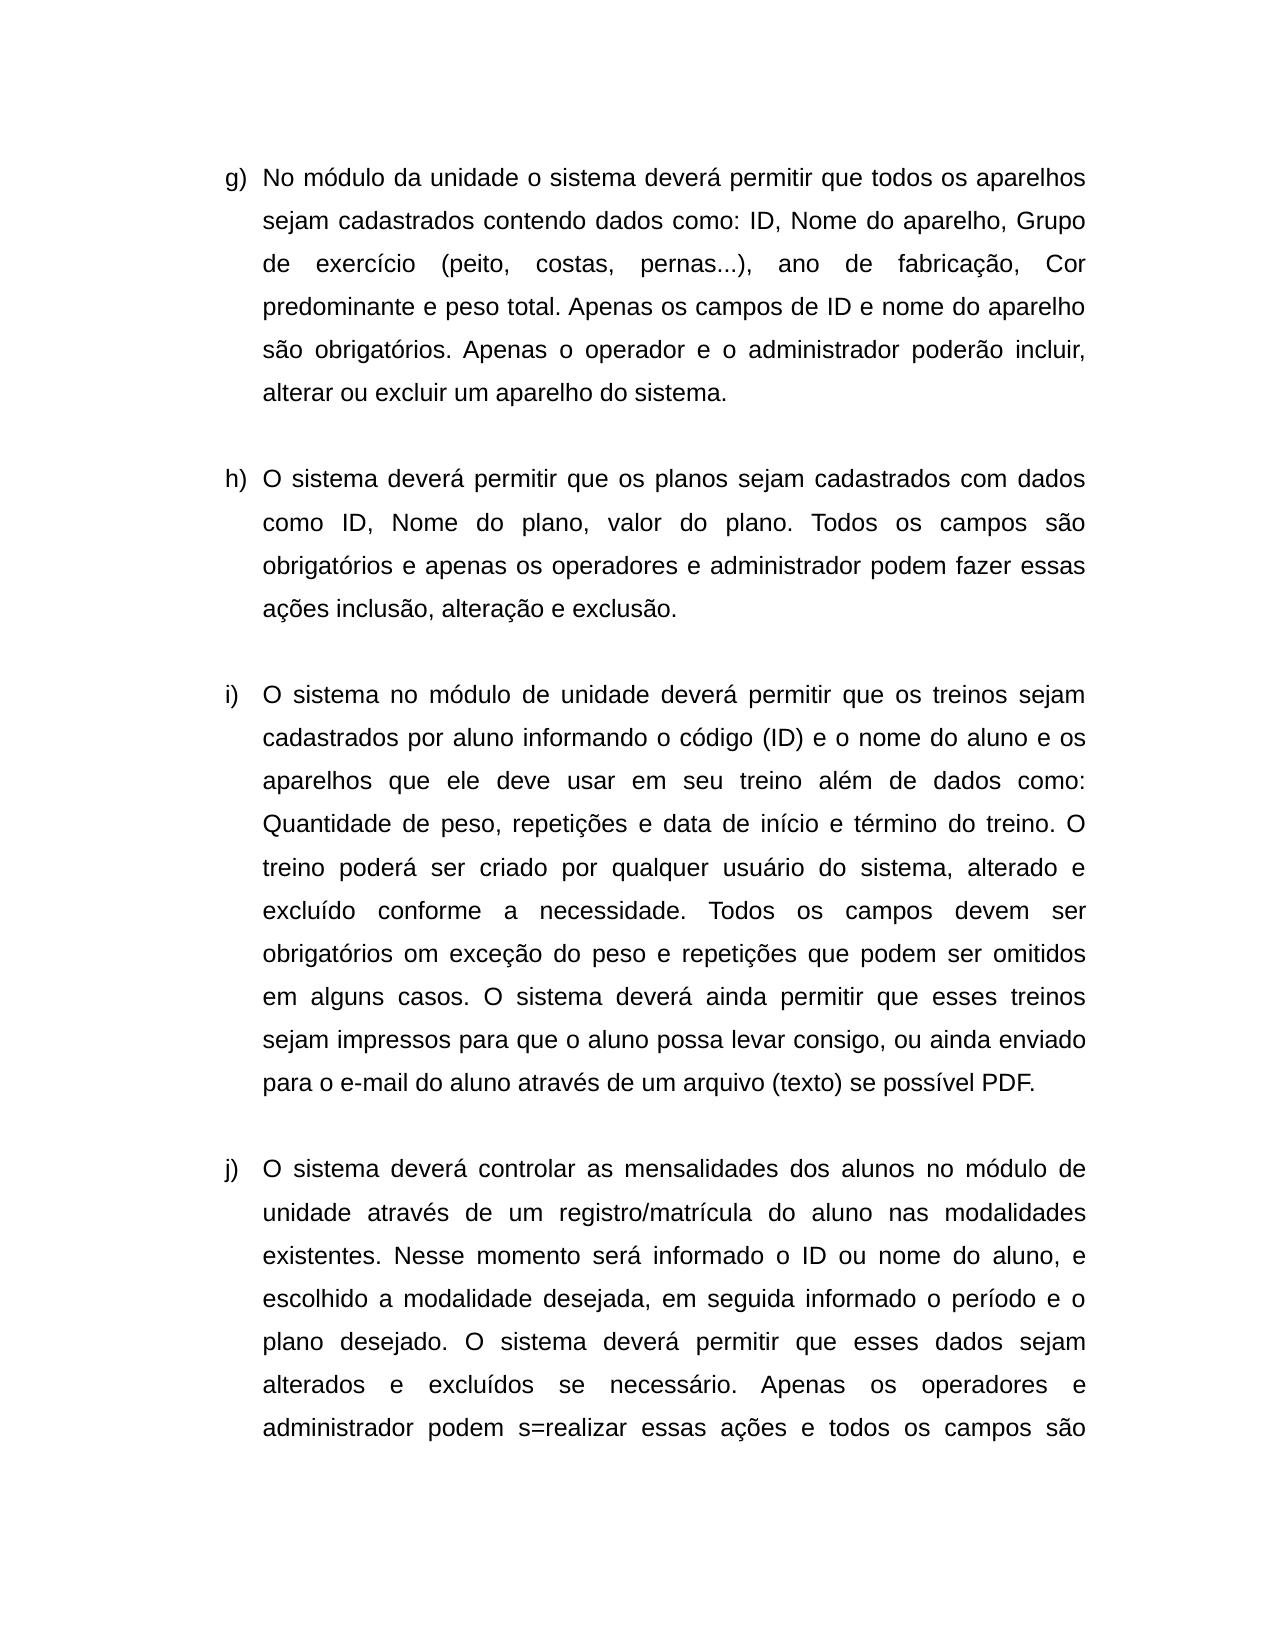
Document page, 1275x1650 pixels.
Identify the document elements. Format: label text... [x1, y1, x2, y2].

list No módulo da unidade o sistema deverá permitir que todos os aparelhos sejam cadastrados contendo dados como: ID, Nome do aparelho, Grupo de exercício (peito, costas, pernas...), ano de fabricação, Cor predominante e peso total. Apenas os campos de ID e nome do aparelho são obrigatórios. Apenas o operador e o administrador poderão incluir, alterar ou excluir um aparelho do sistema. [225, 162, 1087, 407]
list O sistema no módulo de unidade deverá permitir que os treinos sejam cadastrados por aluno informando o código (ID) e o nome do aluno e os aparelhos que ele deve usar em seu treino além de dados como: Quantidade de peso, repetições e data de início e término do treino. O treino poderá ser criado por qualquer usuário do sistema, alterado e excluído conforme a necessidade. Todos os campos devem ser obrigatórios om exceção do peso e repetições que podem ser omitidos em alguns casos. O sistema deverá ainda permitir que esses treinos sejam impressos para que o aluno possa levar consigo, ou ainda enviado para o e-mail do aluno através de um arquivo (texto) se possível PDF. [225, 680, 1087, 1097]
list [225, 1154, 1087, 1442]
list O sistema deverá permitir que os planos sejam cadastrados com dados como ID, Nome do plano, valor do plano. Todos os campos são obrigatórios e apenas os operadores e administrador podem fazer essas ações inclusão, alteração e exclusão. [225, 464, 1087, 622]
